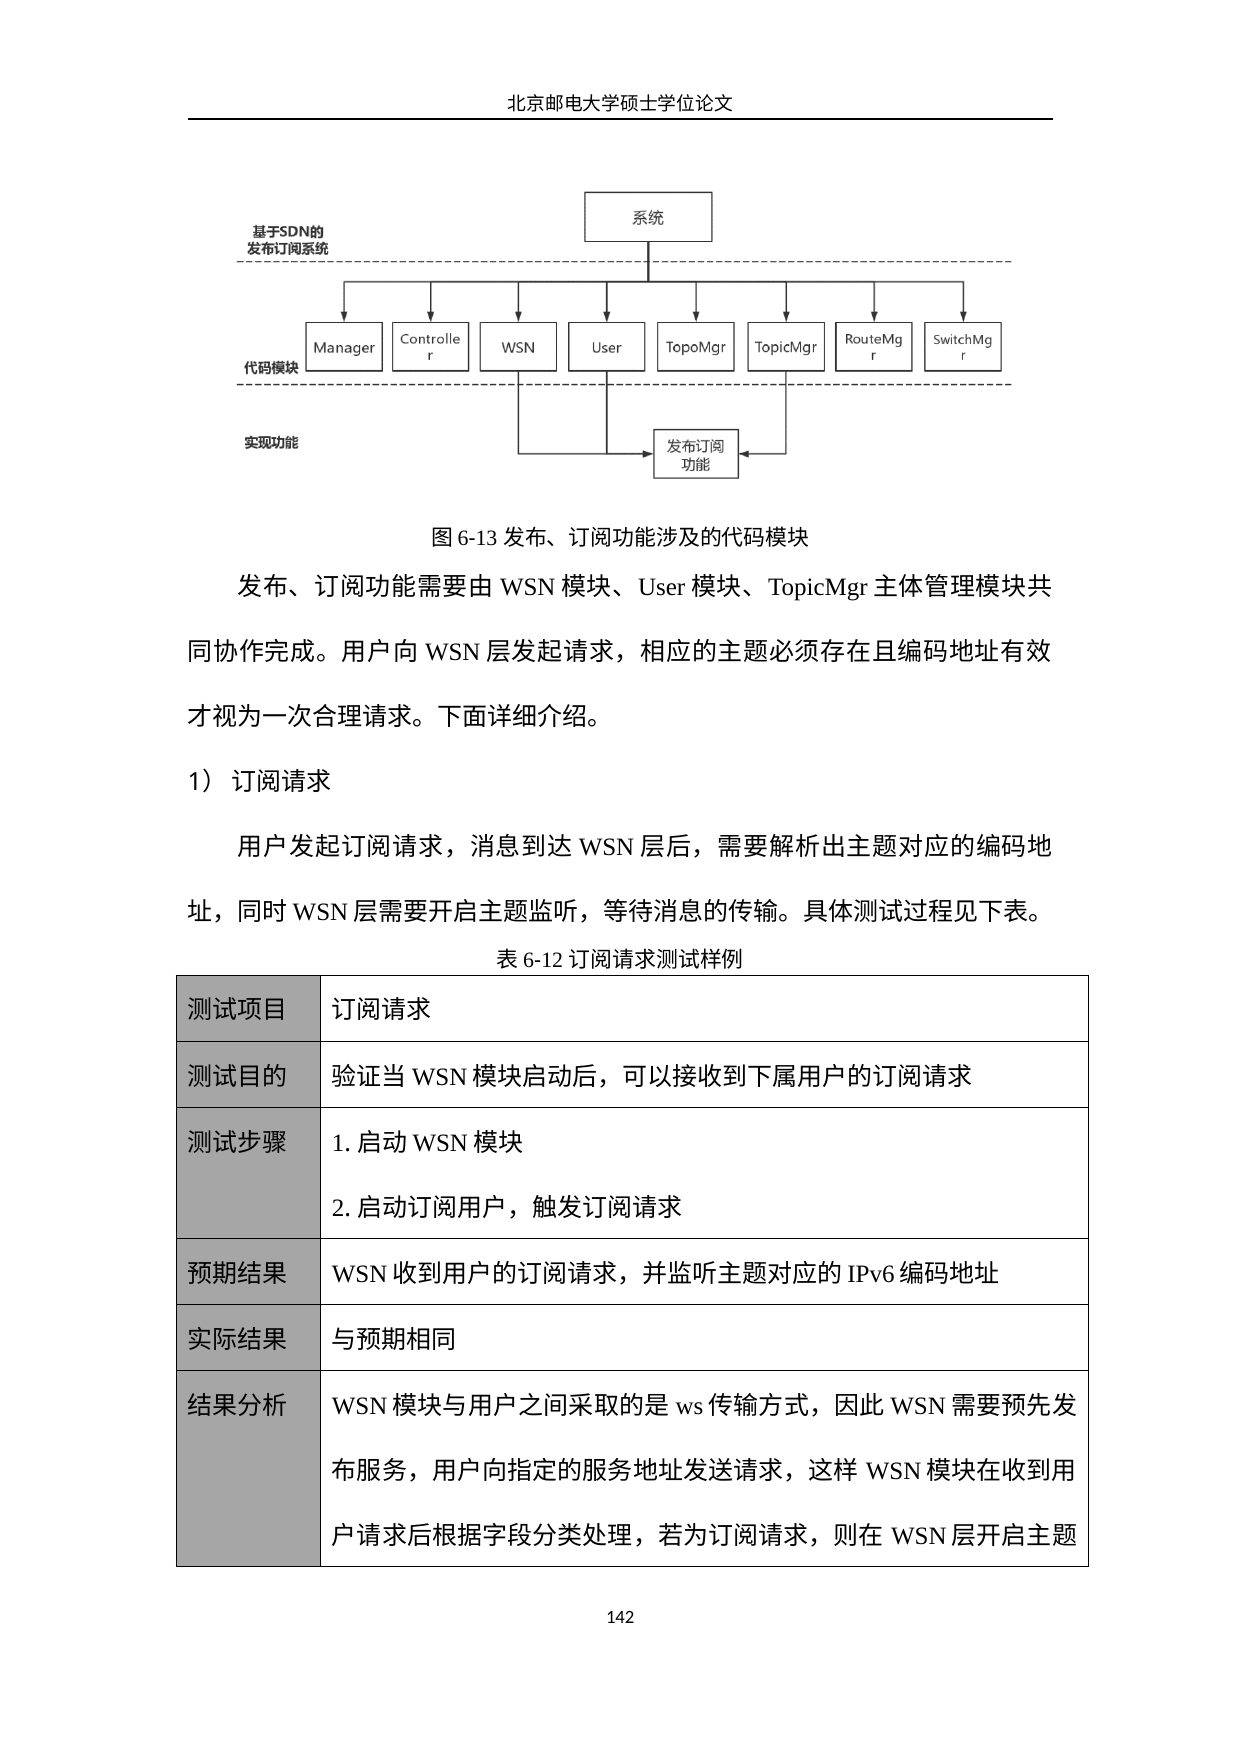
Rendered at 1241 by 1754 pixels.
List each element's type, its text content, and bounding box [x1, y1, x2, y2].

table_cell 与预期相同 [321, 1305, 1088, 1370]
table_cell 1. 启动WSN模块 2. 启动订阅用户，触发订阅请求 [321, 1108, 1088, 1238]
table_cell 预期结果 [177, 1239, 320, 1304]
list 订阅请求 [187, 747, 1053, 812]
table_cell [321, 1371, 1088, 1566]
table_cell 实际结果 [177, 1305, 320, 1370]
table_cell WSN收到用户的订阅请求，并监听主题对应的IPv6编码地址 [321, 1239, 1088, 1304]
text 发布、订阅功能需要由WSN模块、User模块、TopicMgr主体管理模块共同协作完成。用户向WSN层发起请求，相应的主题必须存在且编码地址有效才视为一次合理请求。下面详细介绍。 [187, 552, 1053, 747]
table_header 测试项目 [177, 976, 320, 1041]
table_cell 测试步骤 [177, 1108, 320, 1238]
picture [187, 162, 1053, 518]
table_header 订阅请求 [321, 976, 1088, 1041]
text 用户发起订阅请求，消息到达WSN层后，需要解析出主题对应的编码地址，同时WSN层需要开启主题监听，等待消息的传输。具体测试过程见下表。 [187, 812, 1053, 942]
text 图6-13 发布、订阅功能涉及的代码模块 [187, 519, 1053, 552]
table_cell 测试目的 [177, 1042, 320, 1107]
text 表6-12 订阅请求测试样例 [187, 942, 1053, 974]
table_cell 结果分析 [177, 1371, 320, 1566]
table_cell 验证当WSN模块启动后，可以接收到下属用户的订阅请求 [321, 1042, 1088, 1107]
